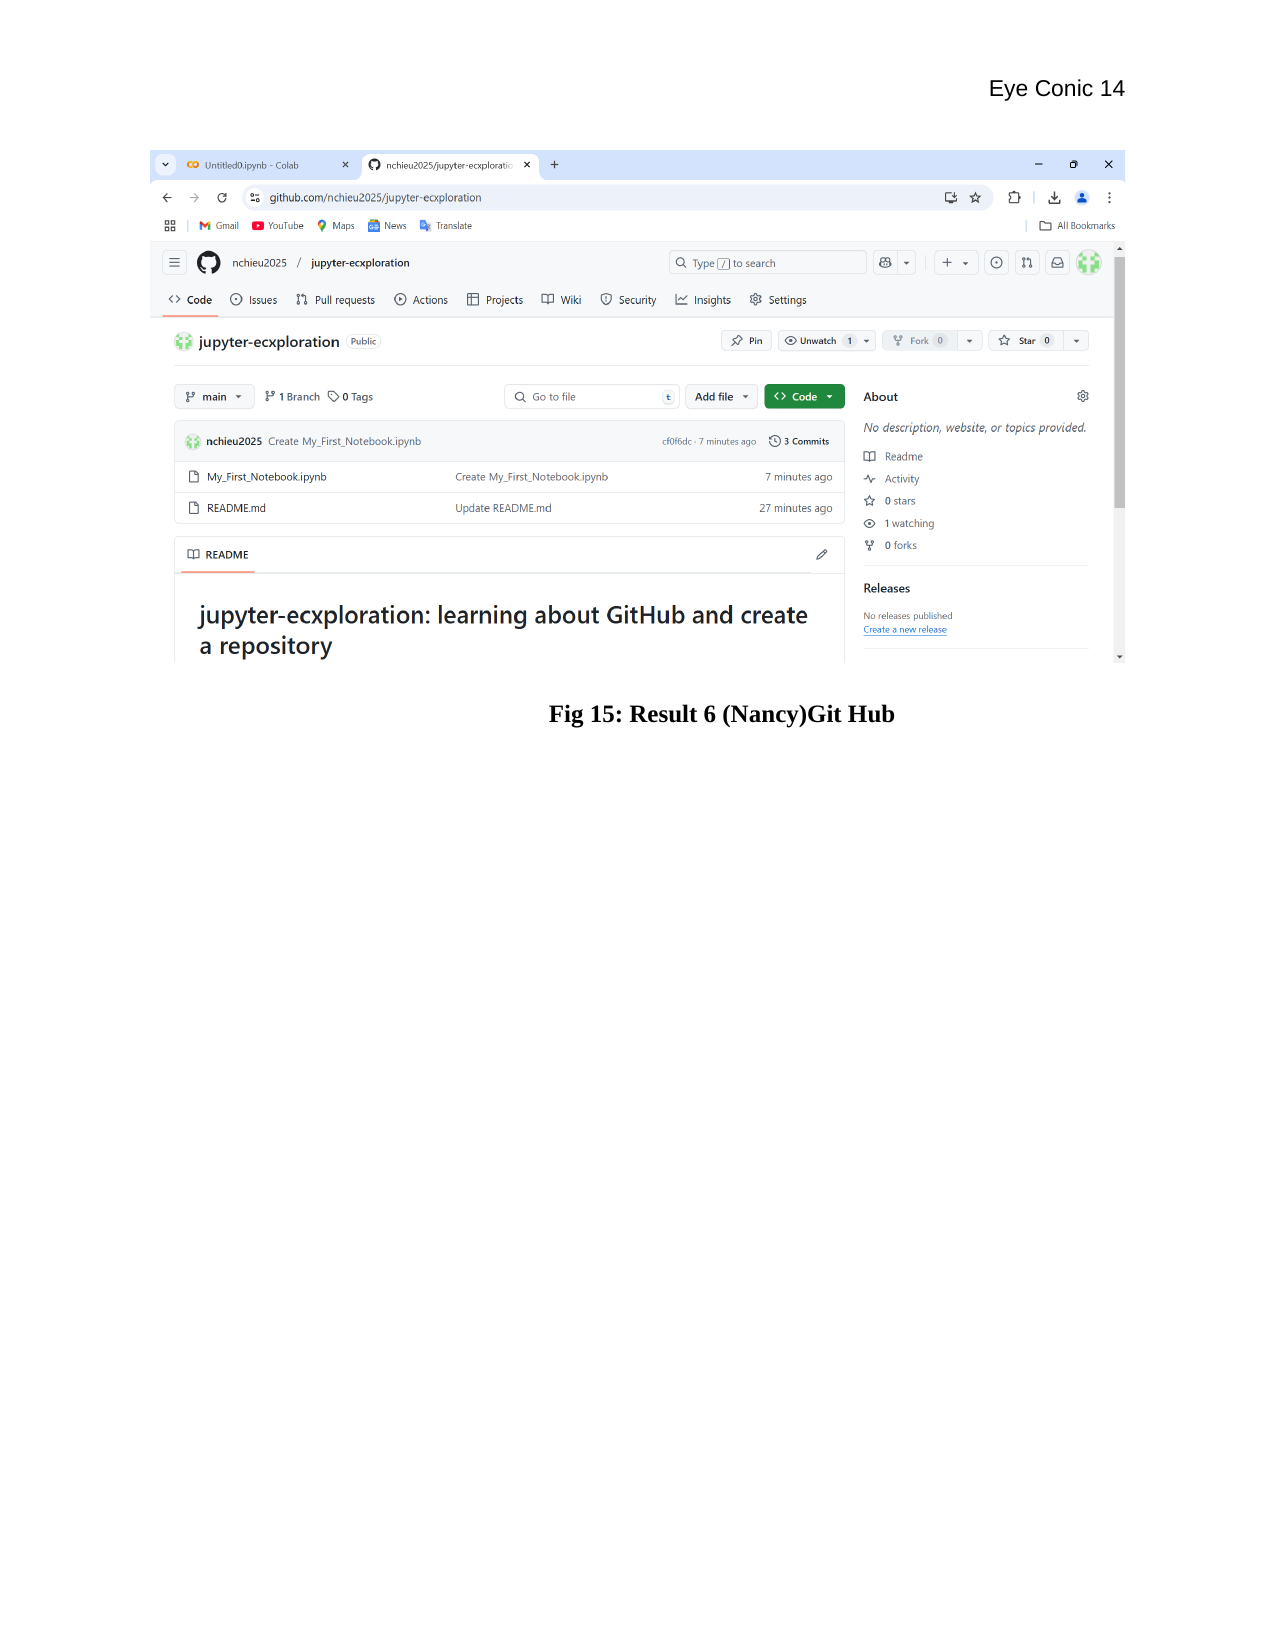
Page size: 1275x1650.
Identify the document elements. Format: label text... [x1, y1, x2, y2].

text Fig 15: Result 6 (Nancy)Git Hub [150, 699, 1125, 728]
picture [150, 150, 1125, 663]
